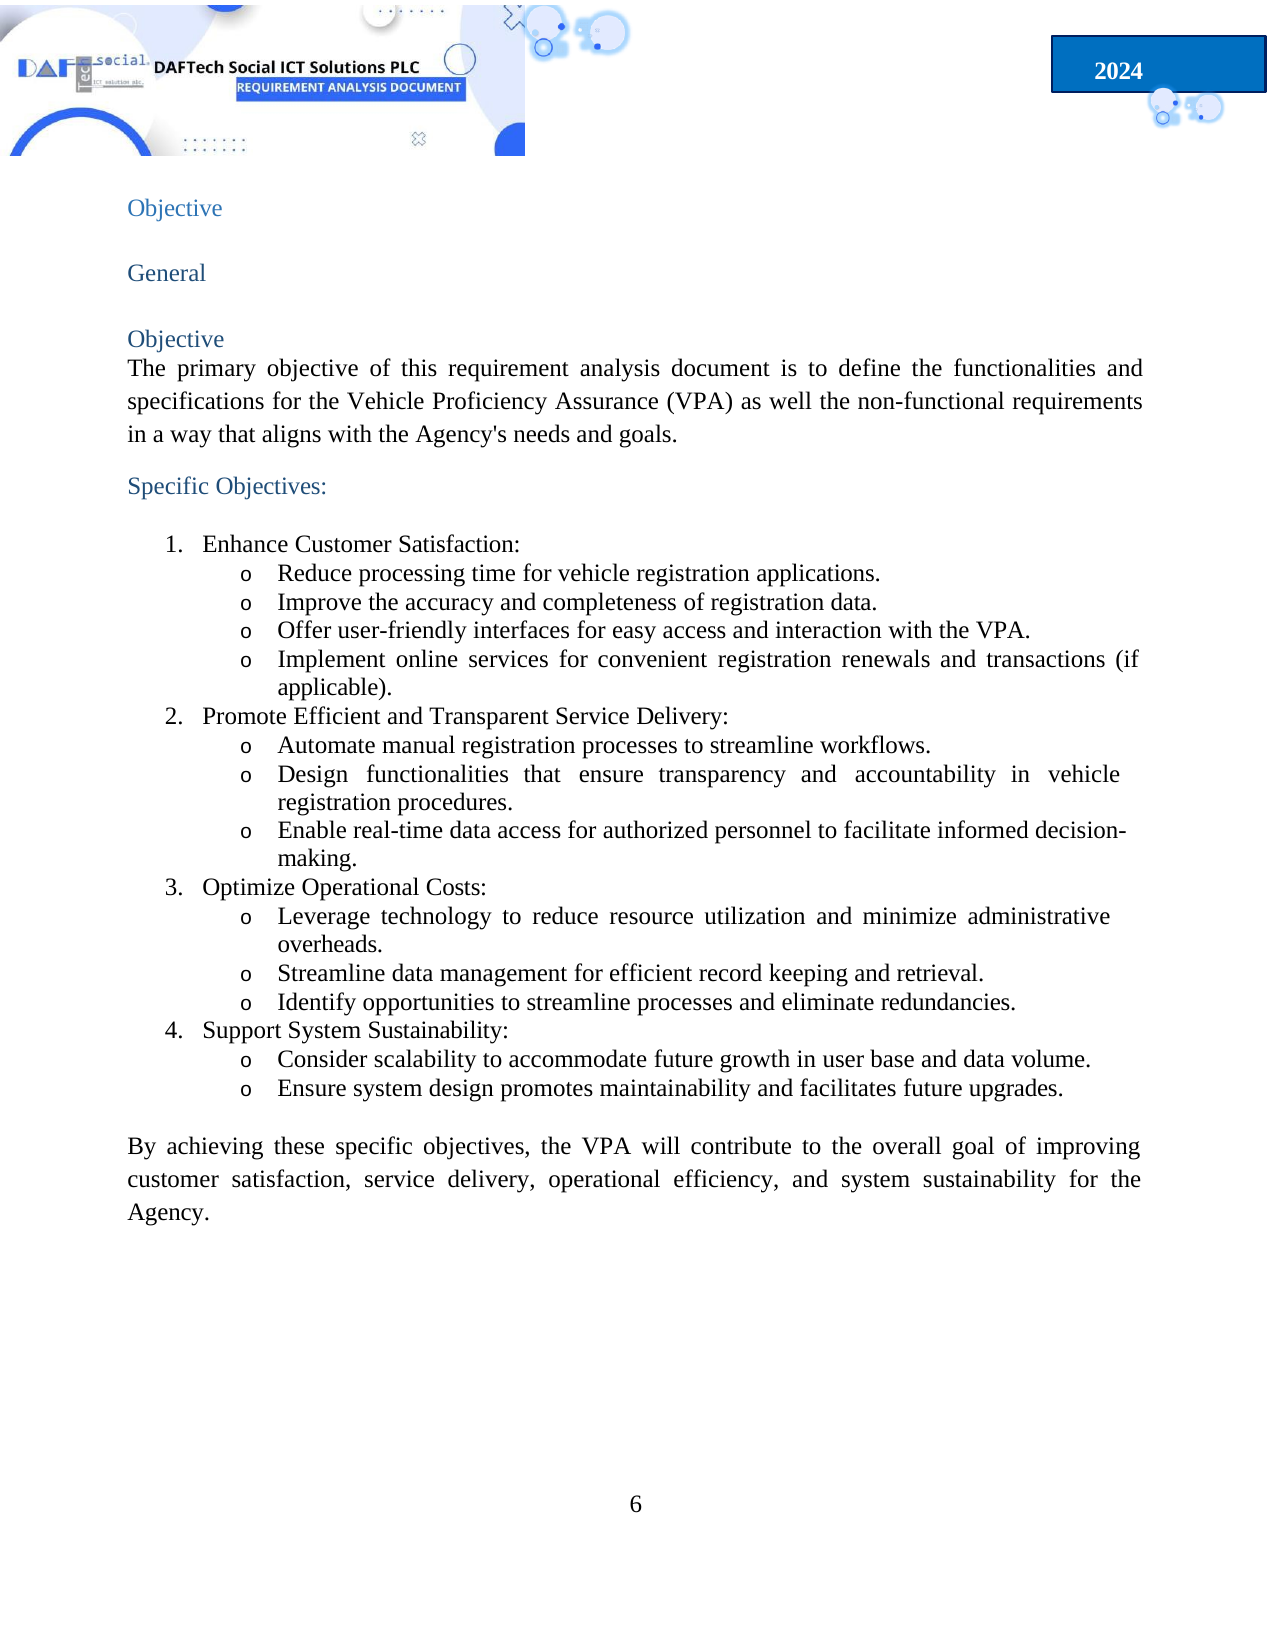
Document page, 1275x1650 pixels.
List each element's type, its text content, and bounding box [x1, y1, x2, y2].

text Specific Objectives: [127, 471, 1229, 500]
text Objective General Objective [127, 156, 309, 353]
list Leverage technology to reduce resource utilization and minimize administrative overheads. [239, 902, 1142, 958]
list Offer user-friendly interfaces for easy access and interaction with the VPA. [239, 616, 1229, 645]
list Identify opportunities to streamline processes and eliminate redundancies. [239, 987, 1229, 1016]
list Automate manual registration processes to streamline workflows. [239, 730, 1229, 759]
text By achieving these specific objectives, the VPA will contribute to the overall goal of improving customer satisfaction, service delivery, operational efficiency, and system sustainability for the Agency. [127, 1131, 1142, 1226]
list Design functionalities that ensure transparency and accountability in vehicle registration procedures. [239, 759, 1143, 815]
list Support System Sustainability: [164, 1016, 1229, 1044]
list Optimize Operational Costs: [164, 872, 1229, 901]
list Implement online services for convenient registration renewals and transactions (if applicable). [239, 645, 1144, 701]
text The primary objective of this requirement analysis document is to define the functionalities and specifications for the Vehicle Proficiency Assurance (VPA) as well the non-functional requirements in a way that aligns with the Agency's needs and goals. [127, 353, 1144, 448]
picture [1144, 66, 1227, 150]
picture [0, 5, 634, 156]
list Consider scalability to accommodate future growth in user base and data volume. [239, 1044, 1229, 1073]
list Improve the accuracy and completeness of registration data. [239, 587, 1229, 616]
list Streamline data management for efficient record keeping and retrieval. [239, 958, 1229, 987]
list Enhance Customer Satisfaction: [164, 529, 1229, 558]
list Promote Efficient and Transparent Service Delivery: [164, 701, 1229, 730]
list Ensure system design promotes maintainability and facilitates future upgrades. [239, 1073, 1229, 1103]
list Enable real-time data access for authorized personnel to facilitate informed decision- making. [239, 816, 1144, 872]
list Reduce processing time for vehicle registration applications. [239, 558, 1229, 587]
